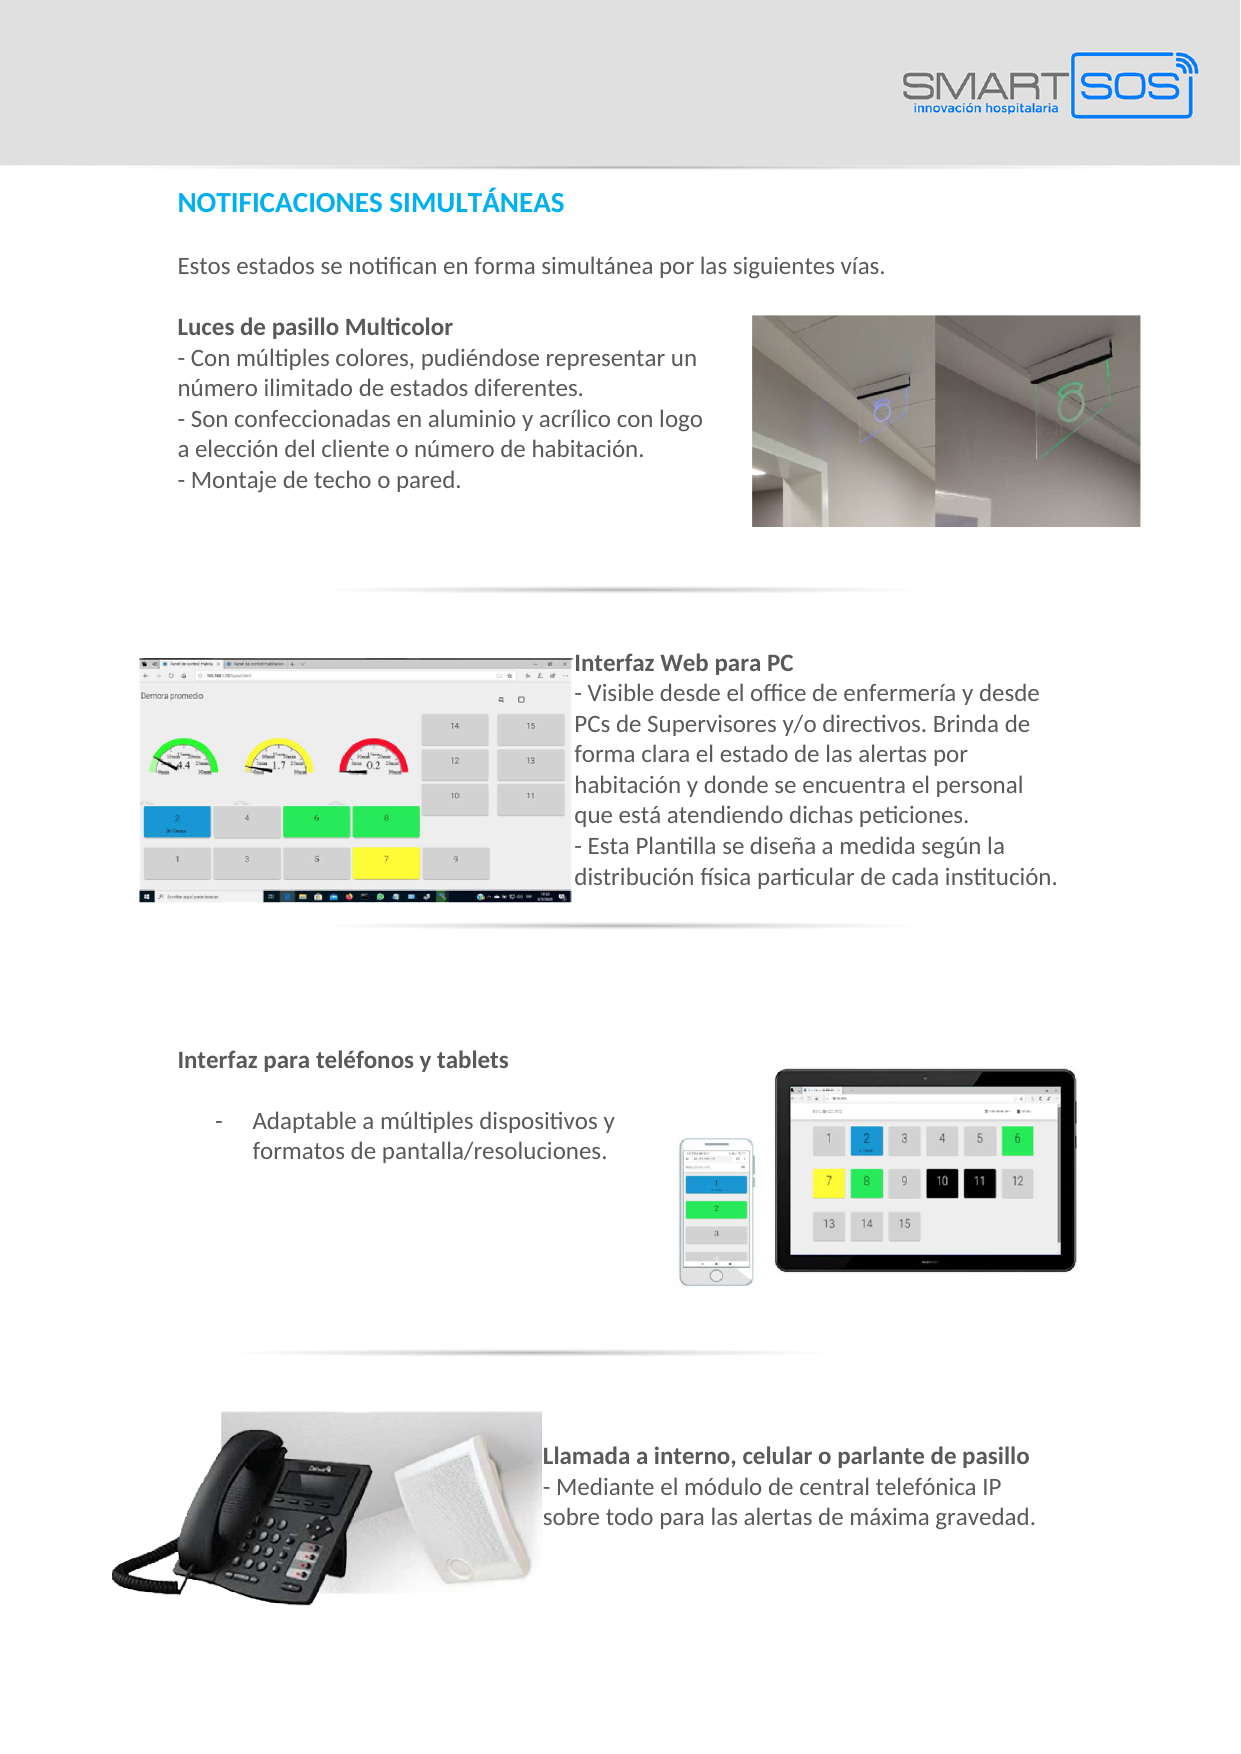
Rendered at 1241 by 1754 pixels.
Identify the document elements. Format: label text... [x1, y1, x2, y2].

picture [108, 1410, 543, 1606]
text Llamada a interno, celular o parlante de pasillo [177, 1441, 1063, 1471]
text - Montaje de techo o pared. [177, 464, 1063, 494]
text - Mediante el módulo de central telefónica IP [177, 1471, 1063, 1502]
text - Son confeccionadas en aluminio y acrílico con logo a elección del cliente o número de habitación. [177, 403, 1063, 464]
text - Con múltiples colores, pudiéndose representar un número ilimitado de estados diferentes. [177, 342, 1063, 403]
list Adaptable a múltiples dispositivos y formatos de pantalla/resoluciones. [215, 1105, 1063, 1166]
text - Esta Plantilla se diseña a medida según la distribución física particular de cada institución. [177, 830, 1063, 891]
text Estos estados se notifican en forma simultánea por las siguientes vías. [177, 250, 1063, 281]
text NOTIFICACIONES SIMULTÁNEAS [177, 184, 1063, 220]
picture [266, 585, 974, 594]
picture [139, 657, 574, 903]
text Interfaz Web para PC [177, 647, 1063, 677]
picture [266, 921, 974, 930]
text - Visible desde el office de enfermería y desde PCs de Supervisores y/o directivos. Brinda de forma clara el estado de las alertas por habitación y donde se encuentra el personal que está atendiendo dichas peticiones. [177, 677, 1063, 830]
picture [177, 1348, 884, 1357]
text sobre todo para las alertas de máxima gravedad. [177, 1502, 1063, 1532]
text Interfaz para teléfonos y tablets [177, 1044, 1063, 1074]
picture [706, 296, 1141, 584]
picture [0, 0, 1240, 171]
picture [664, 1051, 1098, 1294]
text Luces de pasillo Multicolor [177, 311, 1063, 342]
